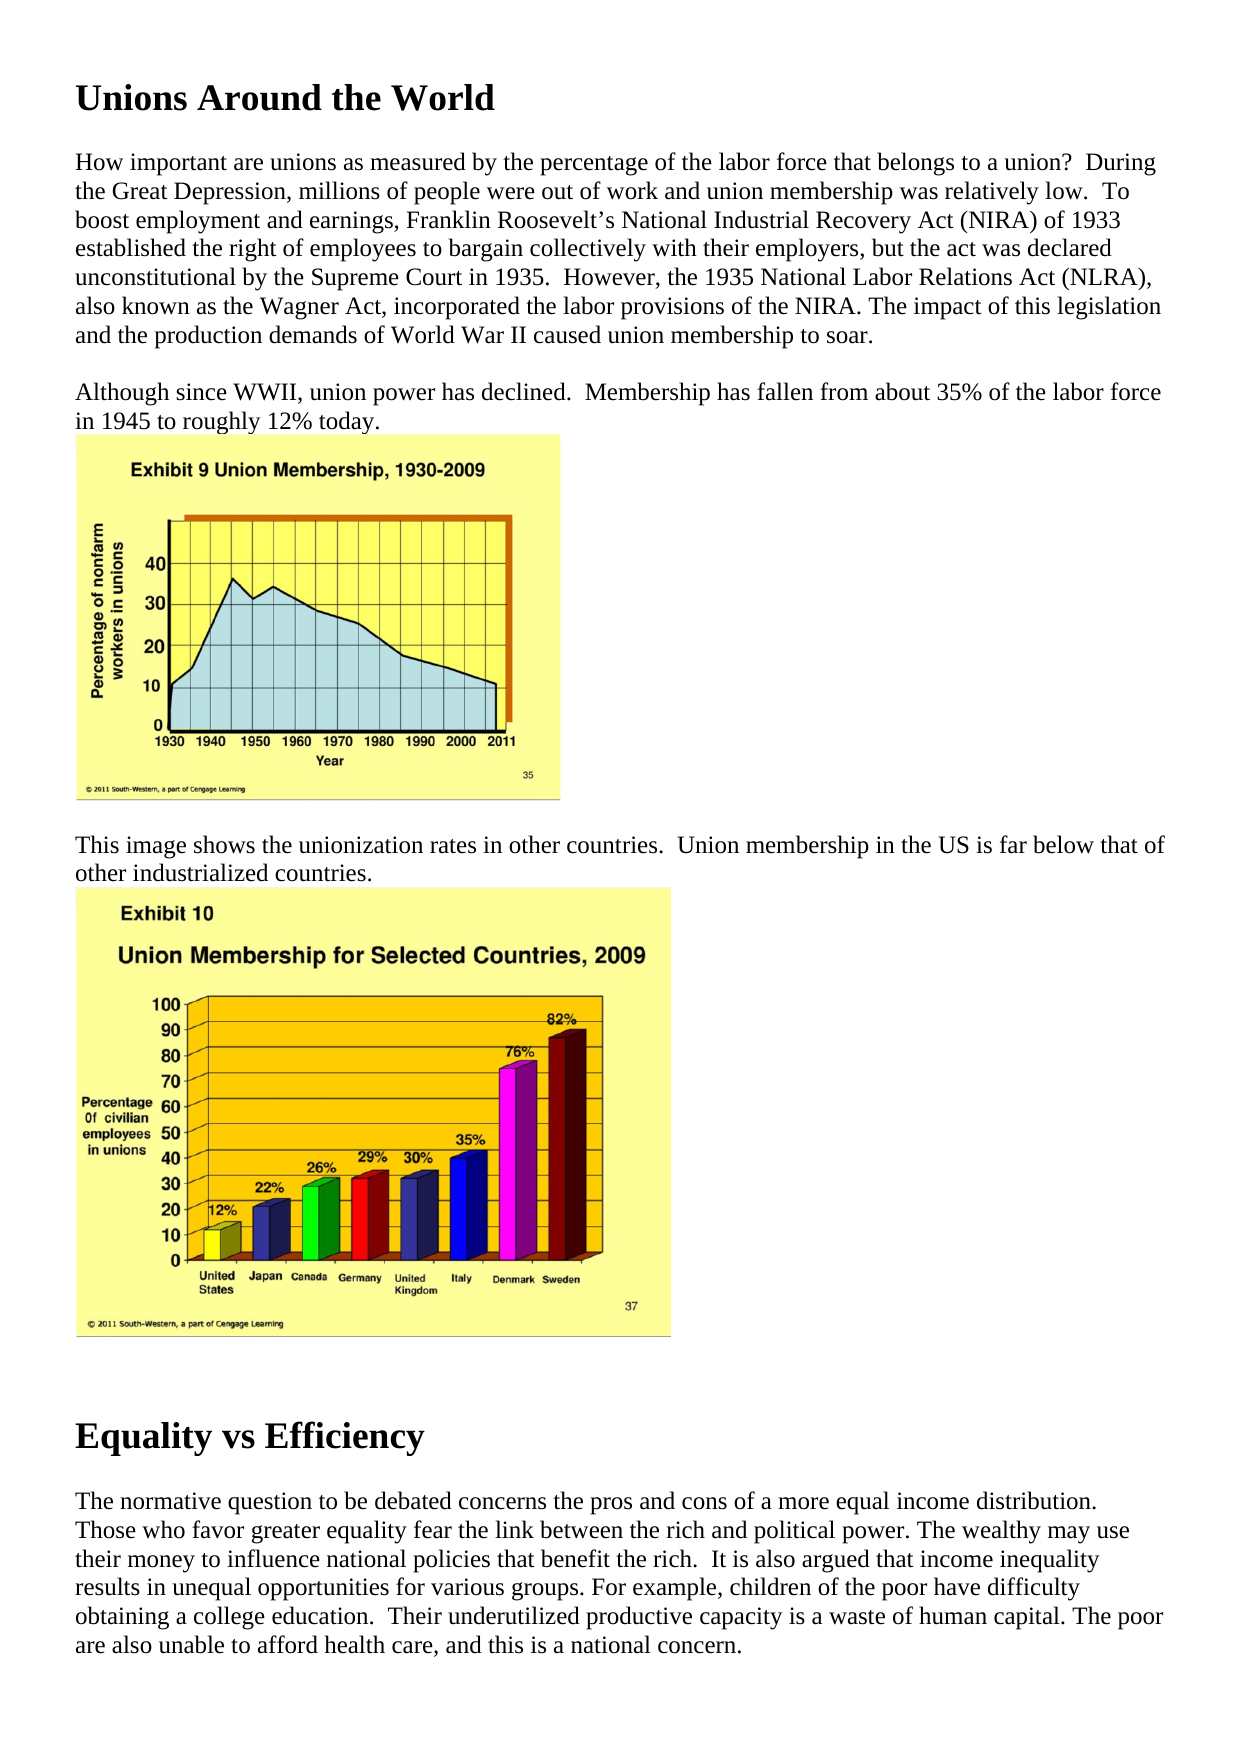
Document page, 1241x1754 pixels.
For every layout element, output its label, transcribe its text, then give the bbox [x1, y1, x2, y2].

text How important are unions as measured by the percentage of the labor force that belongs to a union? During the Great Depression, millions of people were out of work and union membership was relatively low. To boost employment and earnings, Franklin Roosevelt’s National Industrial Recovery Act (NIRA) of 1933 established the right of employees to bargain collectively with their employers, but the act was declared unconstitutional by the Supreme Court in 1935. However, the 1935 National Labor Relations Act (NLRA), also known as the Wagner Act, incorporated the labor provisions of the NIRA. The impact of this legislation and the production demands of World War II caused union membership to soar. [75, 147, 1165, 348]
picture [75, 887, 671, 1337]
text The normative question to be debated concerns the pros and cons of a more equal income distribution. Those who favor greater equality fear the link between the rich and political power. The wealthy may use their money to influence national policies that benefit the rich. It is also argued that income inequality results in unequal opportunities for various groups. For example, children of the poor have difficulty obtaining a college education. Their underutilized productive capacity is a waste of human capital. The poor are also unable to afford health care, and this is a national concern. [75, 1486, 1165, 1659]
text Although since WWII, union power has declined. Membership has fallen from about 35% of the labor force in 1945 to roughly 12% today. [75, 377, 1165, 435]
subtitle Unions Around the World [75, 75, 1165, 118]
picture [75, 434, 561, 801]
text This image shows the unionization rates in other countries. Union membership in the US is far below that of other industrialized countries. [75, 830, 1165, 887]
subtitle Equality vs Efficiency [75, 1414, 1165, 1457]
